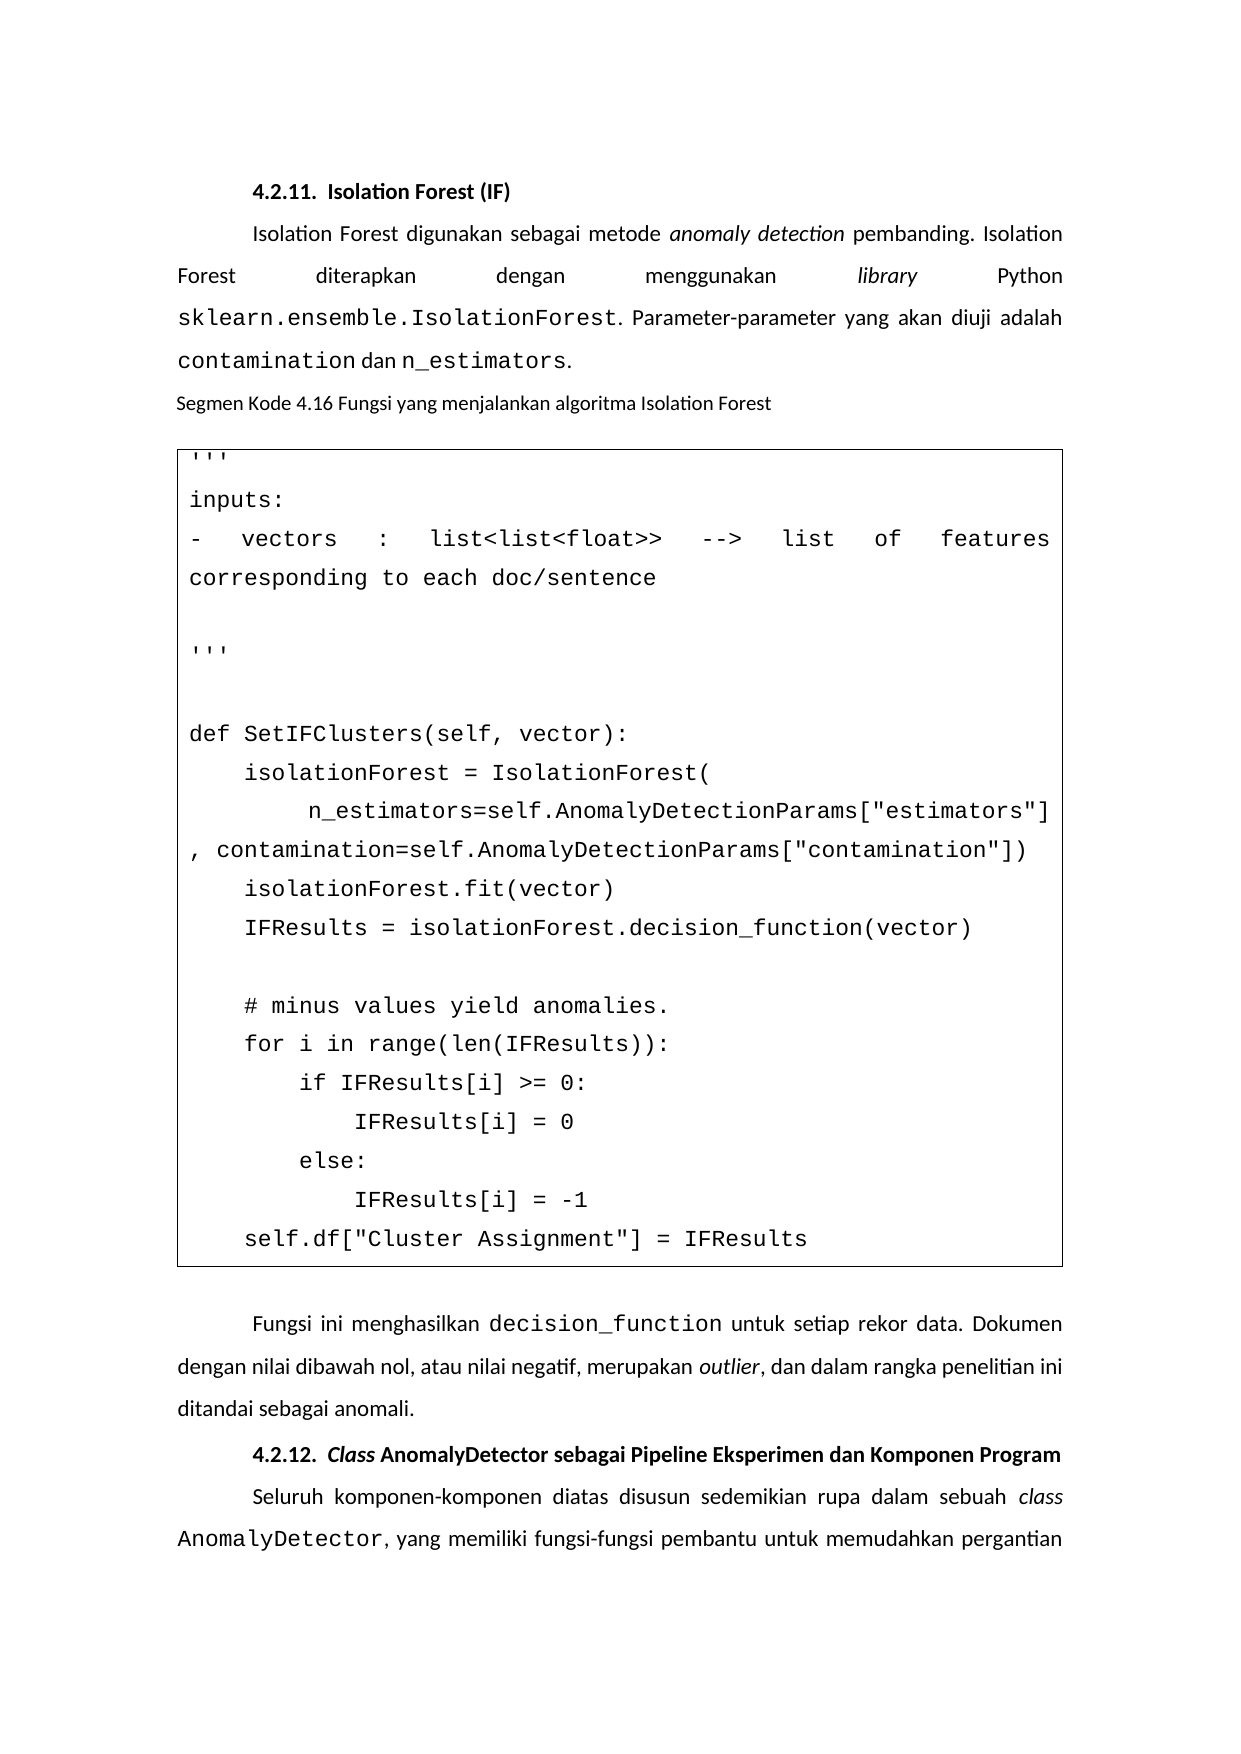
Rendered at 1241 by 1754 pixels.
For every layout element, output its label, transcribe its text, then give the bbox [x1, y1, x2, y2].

text Isolation Forest digunakan sebagai metode anomaly detection pembanding. Isolation Forest diterapkan dengan menggunakan library Python sklearn.ensemble.IsolationForest. Parameter-parameter yang akan diuji adalah contamination dan n_estimators. [177, 219, 1063, 375]
table_header ''' inputs: - vectors : list<list<float>> --> list of features corresponding to each doc/sentence ''' def SetIFClusters(self, vector): isolationForest = IsolationForest( n_estimators=self.AnomalyDetectionParams["estimators"], contamination=self.AnomalyDetectionParams["contamination"]) isolationForest.fit(vector) IFResults = isolationForest.decision_function(vector) # minus values yield anomalies. for i in range(len(IFResults)): if IFResults[i] >= 0: IFResults[i] = 0 else: IFResults[i] = -1 self.df["Cluster Assignment"] = IFResults [178, 450, 1062, 1266]
subtitle Isolation Forest (IF) [252, 177, 1063, 205]
subtitle Class AnomalyDetector sebagai Pipeline Eksperimen dan Komponen Program [252, 1440, 1063, 1468]
text Fungsi ini menghasilkan decision_function untuk setiap rekor data. Dokumen dengan nilai dibawah nol, atau nilai negatif, merupakan outlier, dan dalam rangka penelitian ini ditandai sebagai anomali. [177, 1309, 1063, 1422]
text Segmen Kode 4.16 Fungsi yang menjalankan algoritma Isolation Forest [176, 390, 1063, 415]
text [177, 1482, 1063, 1553]
